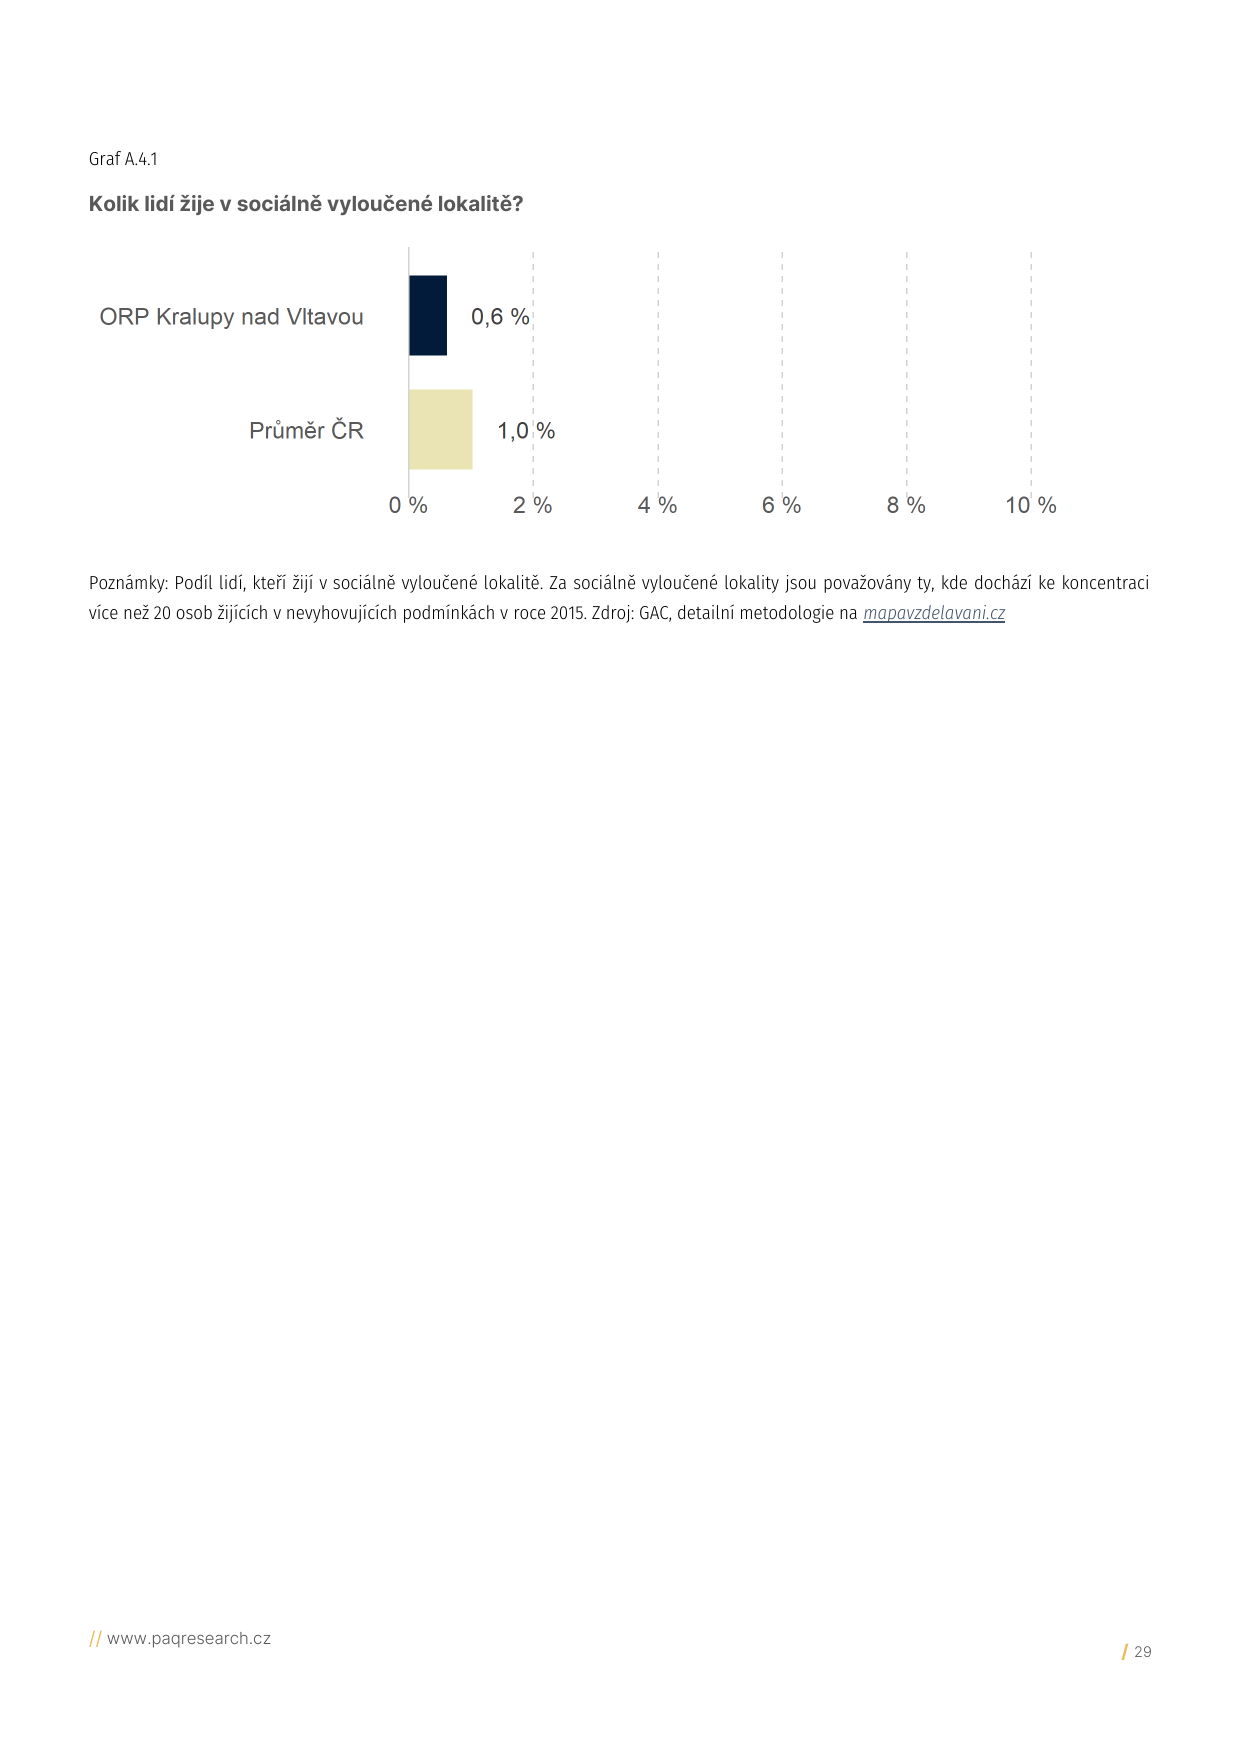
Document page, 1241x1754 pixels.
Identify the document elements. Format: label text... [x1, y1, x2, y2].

text Graf A.4.1 [89, 148, 1152, 170]
text Kolik lidí žije v sociálně vyloučené lokalitě? [89, 186, 1152, 216]
text Poznámky: Podíl lidí, kteří žijí v sociálně vyloučené lokalitě. Za sociálně vyloučené lokality jsou považovány ty, kde dochází ke koncentraci více než 20 osob žijících v nevyhovujících podmínkách v roce 2015. Zdroj: GAC, detailní metodologie na mapavzdelavani.cz [89, 564, 1152, 625]
picture [88, 216, 1139, 548]
